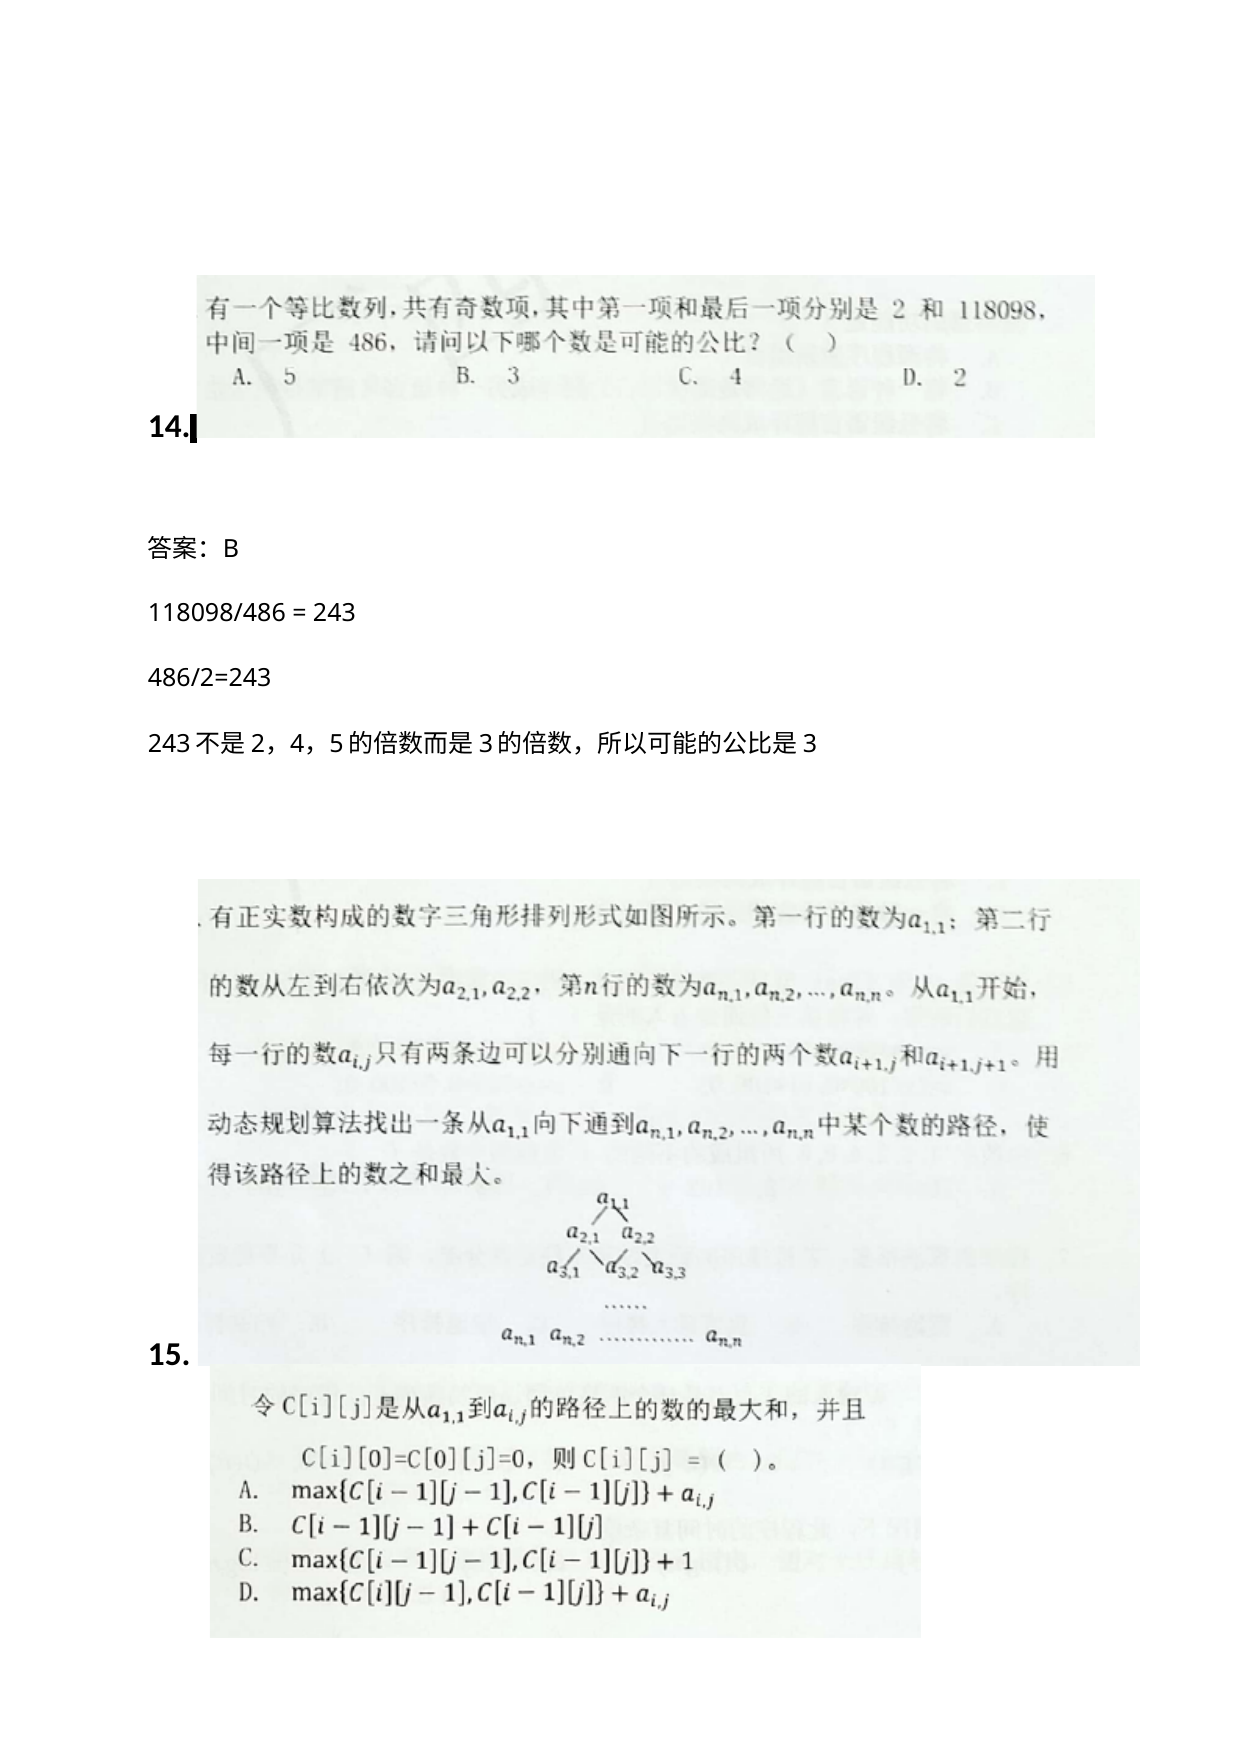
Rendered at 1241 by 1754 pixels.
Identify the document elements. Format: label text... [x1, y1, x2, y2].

text 486/2=243 [148, 644, 1167, 709]
text 118098/486 = 243 [148, 579, 1167, 644]
text 答案：B [148, 514, 1167, 579]
picture [196, 275, 1095, 438]
subtitle 15. [148, 867, 1167, 1387]
picture [197, 879, 1140, 1638]
text 243不是2，4，5的倍数而是3的倍数，所以可能的公比是3 [148, 709, 1167, 774]
